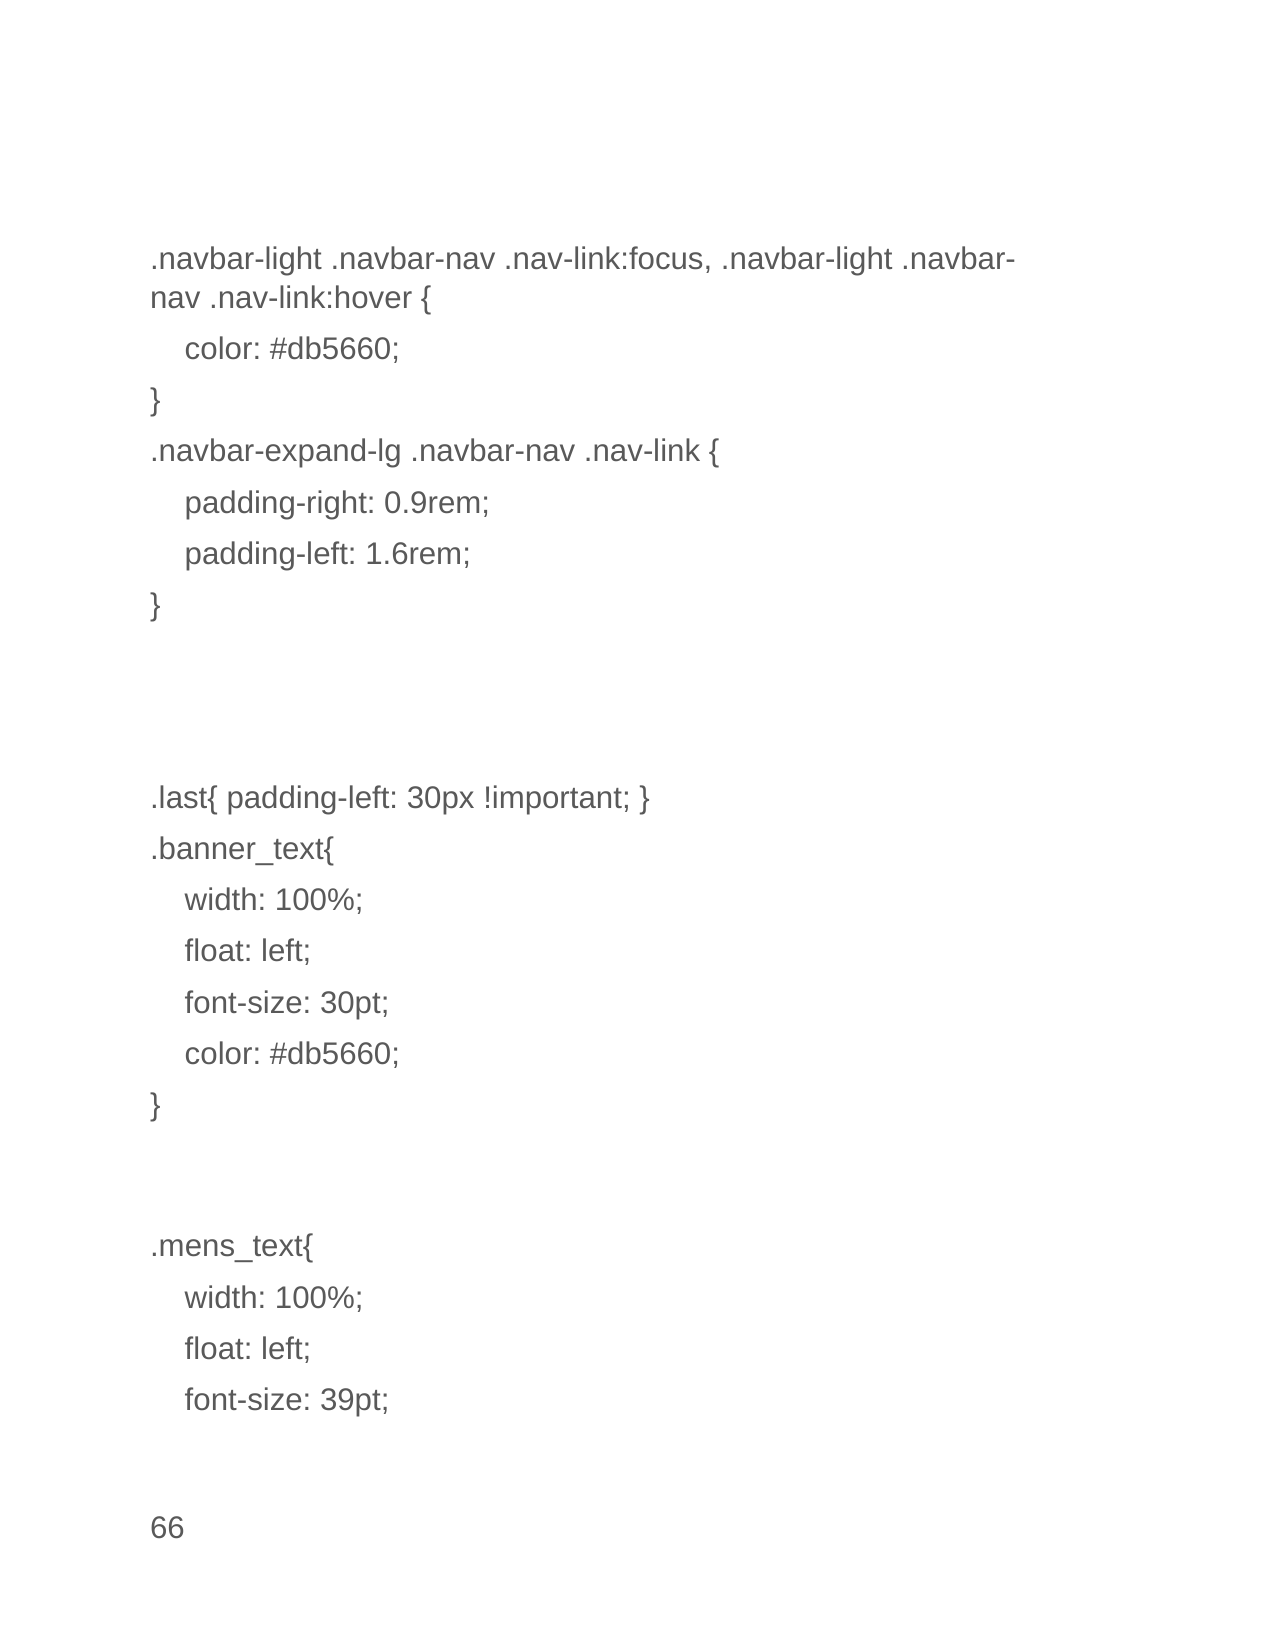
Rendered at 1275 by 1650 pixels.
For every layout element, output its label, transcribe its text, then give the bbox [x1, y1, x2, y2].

text color: #db5660; [150, 330, 1125, 366]
text .last{ padding-left: 30px !important; } [150, 779, 1125, 815]
text font-size: 39pt; [150, 1381, 1125, 1417]
text font-size: 30pt; [150, 984, 1125, 1020]
text .navbar-light .navbar-nav .nav-link:focus, .navbar-light .navbar-nav .nav-link:hover { [150, 240, 1125, 315]
text .navbar-expand-lg .navbar-nav .nav-link { [150, 432, 1125, 468]
text padding-right: 0.9rem; [150, 484, 1125, 520]
text padding-left: 1.6rem; [150, 535, 1125, 571]
text width: 100%; [150, 1279, 1125, 1315]
text float: left; [150, 932, 1125, 968]
text .mens_text{ [150, 1227, 1125, 1263]
text color: #db5660; [150, 1035, 1125, 1071]
text } [150, 381, 1125, 417]
text width: 100%; [150, 881, 1125, 917]
text float: left; [150, 1330, 1125, 1366]
text } [150, 586, 1125, 622]
text } [150, 1086, 1125, 1122]
text .banner_text{ [150, 830, 1125, 866]
